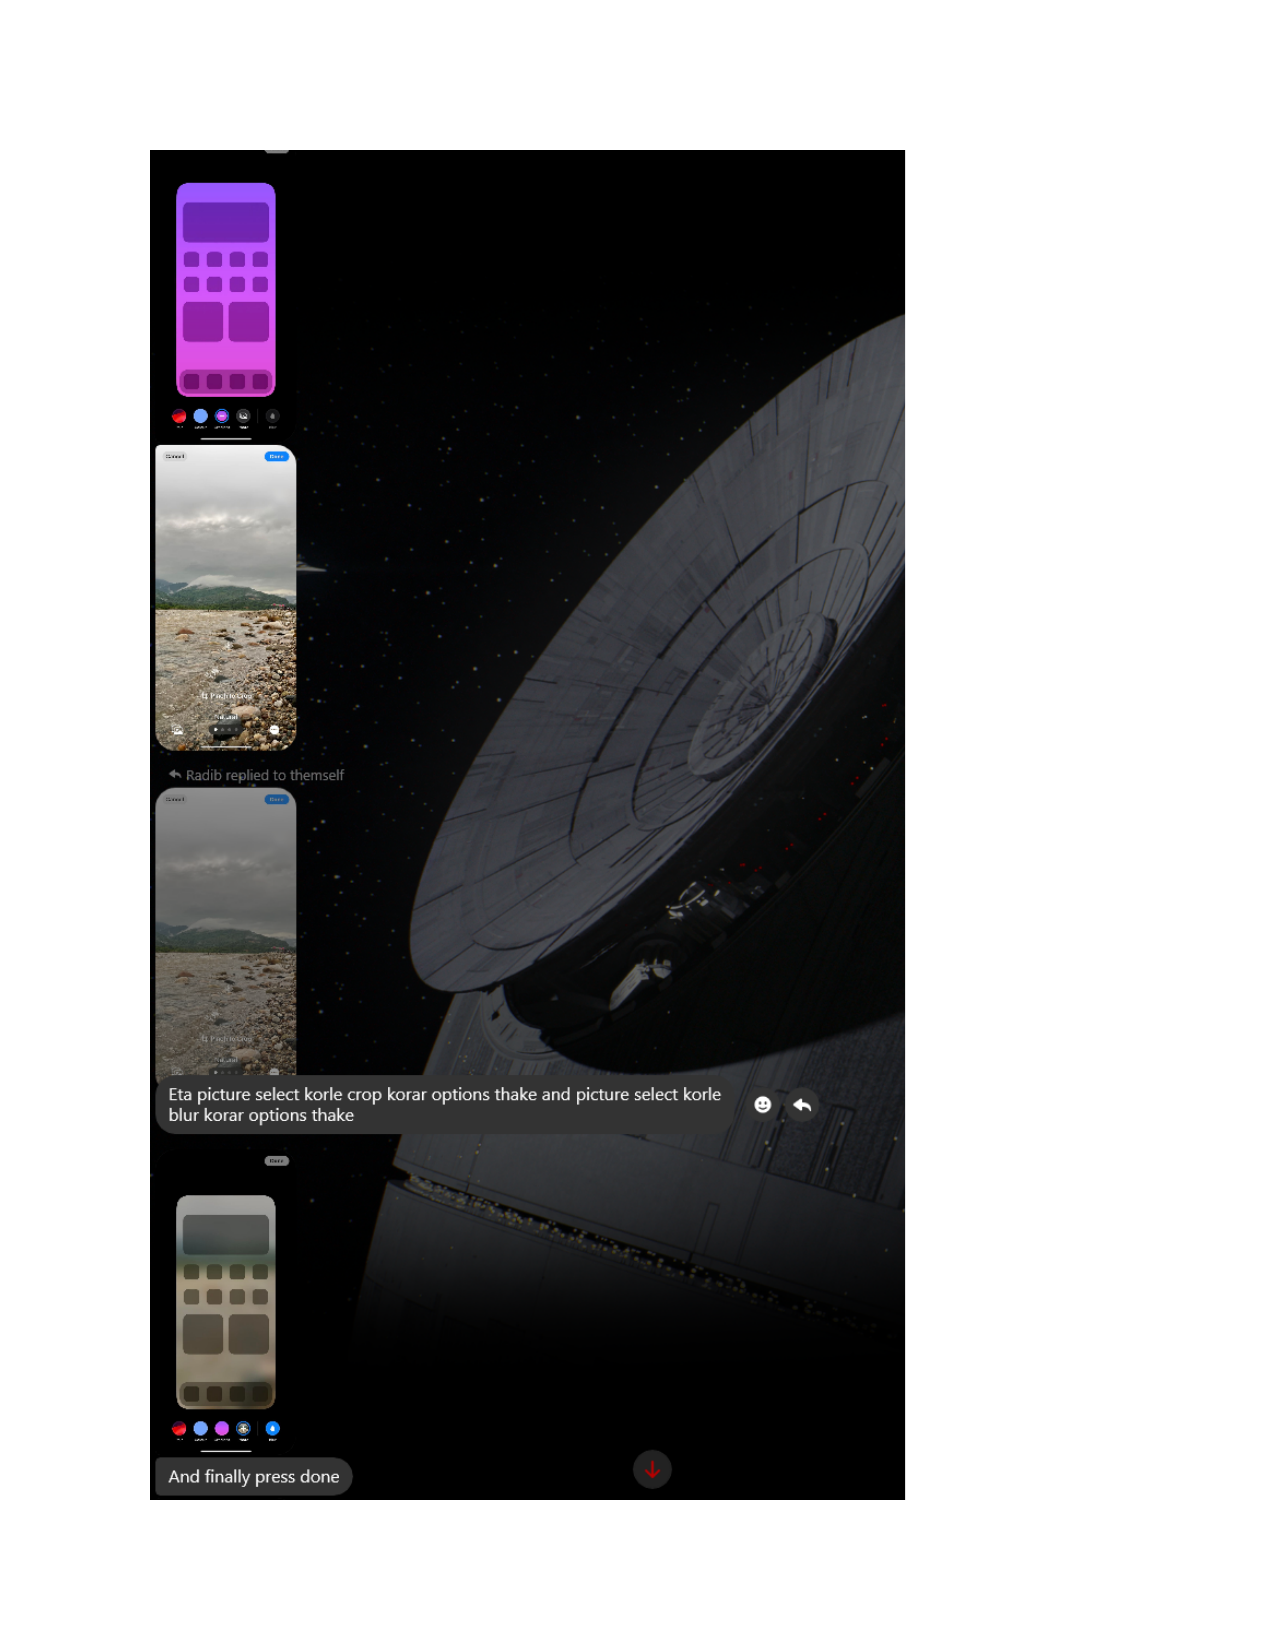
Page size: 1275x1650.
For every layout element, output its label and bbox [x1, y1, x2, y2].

picture [150, 150, 906, 1500]
